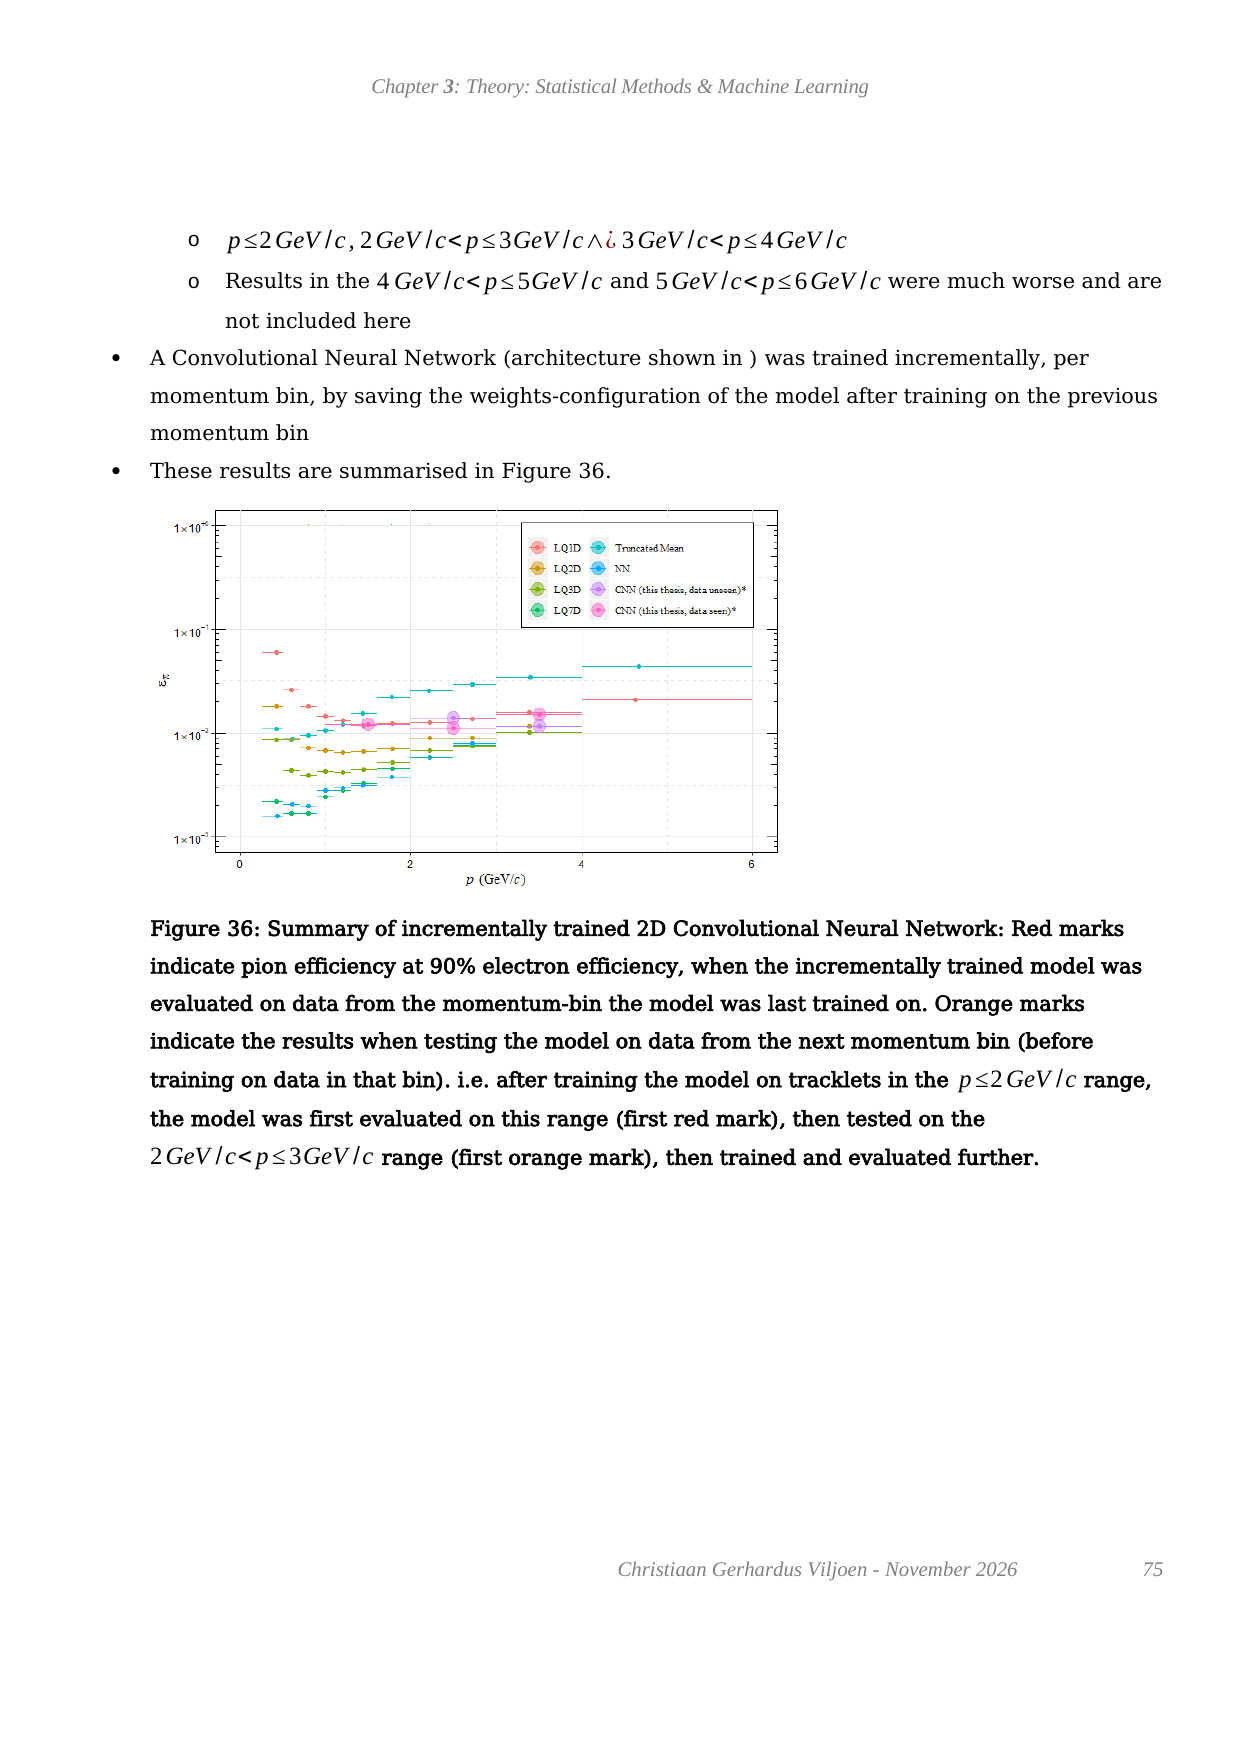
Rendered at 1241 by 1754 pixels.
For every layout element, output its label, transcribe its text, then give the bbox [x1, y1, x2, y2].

text Figure 36: Summary of incrementally trained 2D Convolutional Neural Network: Red marks indicate pion efficiency at 90% electron efficiency, when the incrementally trained model was evaluated on data from the momentum-bin the model was last trained on. Orange marks indicate the results when testing the model on data from the next momentum bin (before training on data in that bin). i.e. after training the model on tracklets in the range, the model was first evaluated on this range (first red mark), then tested on the range (first orange mark), then trained and evaluated further. [150, 915, 1165, 1170]
picture [150, 503, 784, 895]
list Results in the and were much worse and are not included here [187, 267, 1165, 332]
list A Convolutional Neural Network (architecture shown in ) was trained incrementally, per momentum bin, by saving the weights-configuration of the model after training on the previous momentum bin [112, 345, 1165, 445]
list These results are summarised in Figure 28. [112, 457, 1165, 483]
